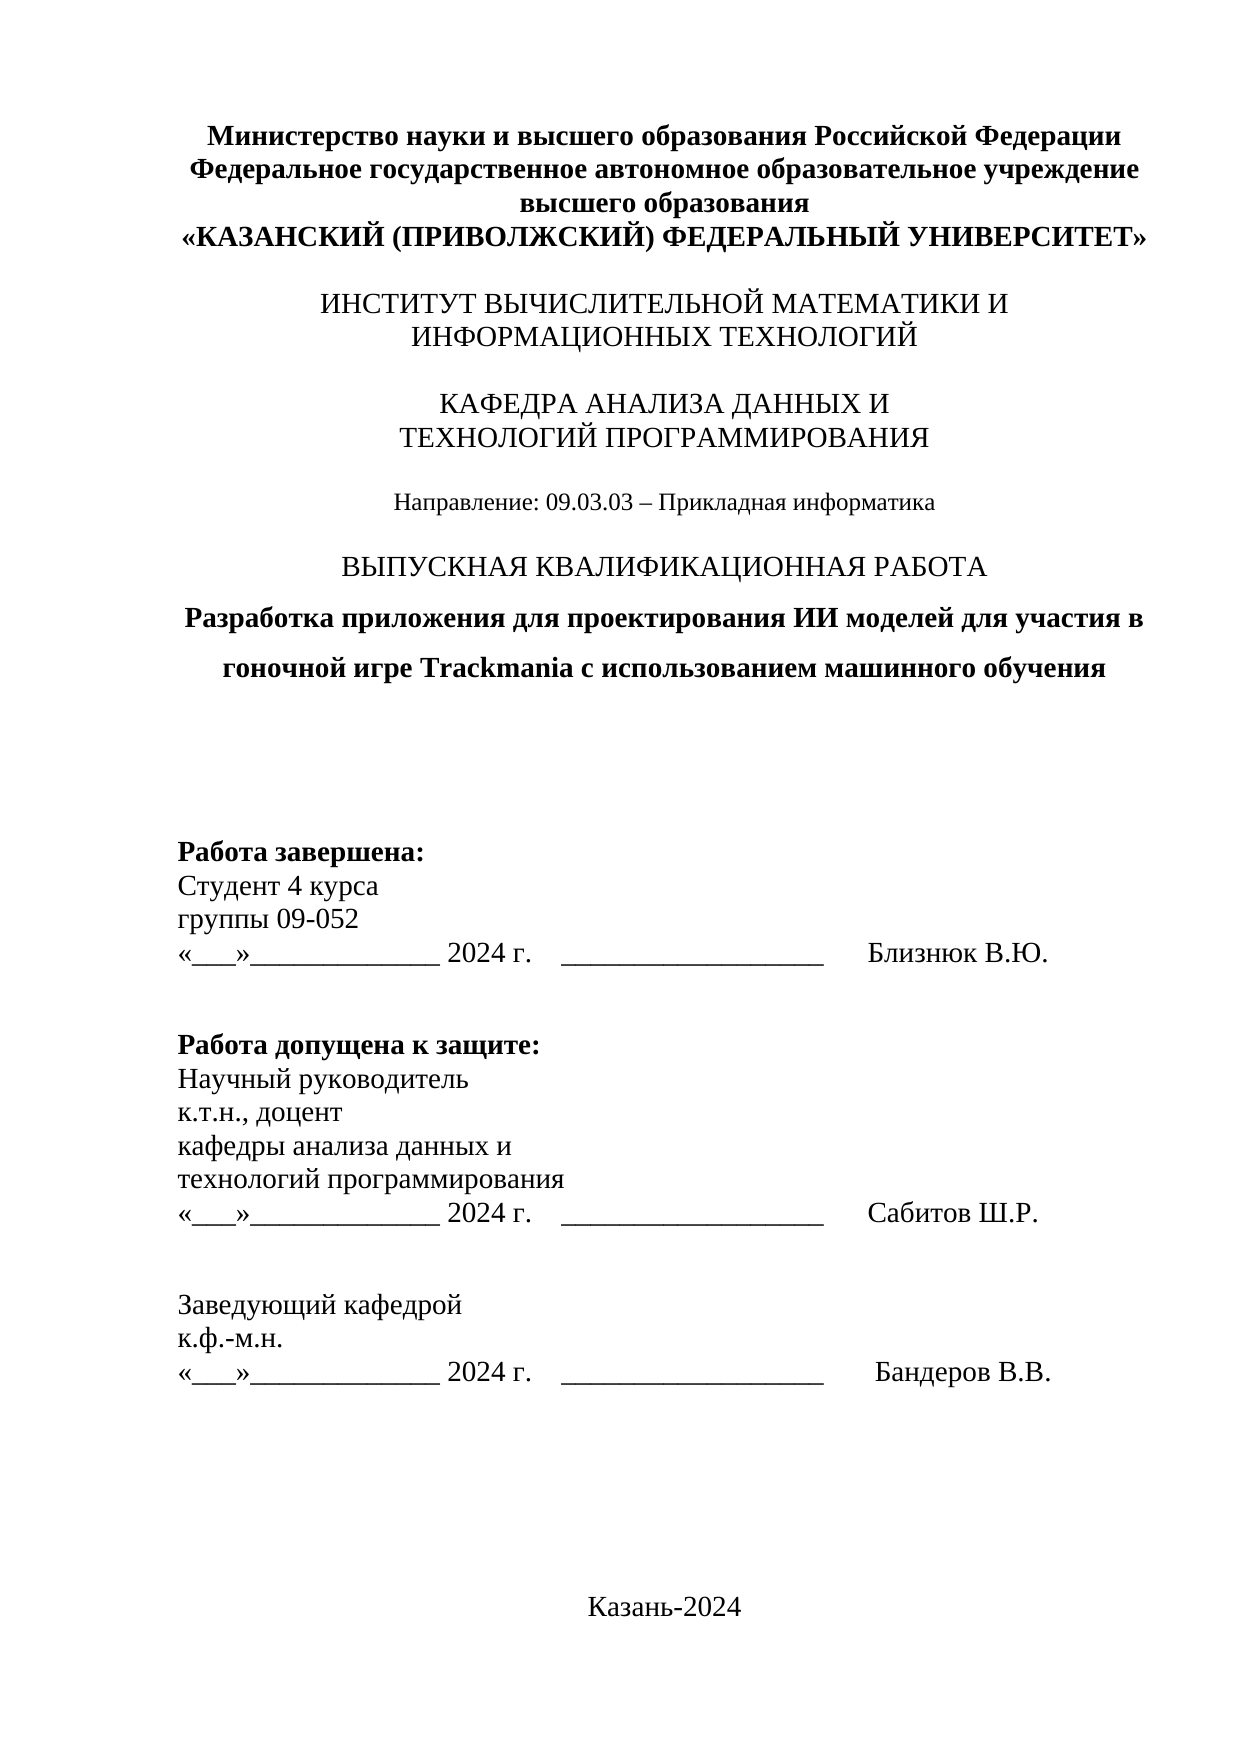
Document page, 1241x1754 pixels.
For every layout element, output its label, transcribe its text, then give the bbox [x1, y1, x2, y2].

text Казань-2024 [177, 1589, 1152, 1622]
text КАФЕДРА АНАЛИЗА ДАННЫХ И [177, 386, 1152, 420]
text высшего образования [177, 185, 1152, 219]
text Направление: 09.03.03 – Прикладная информатика [177, 487, 1152, 516]
text Заведующий кафедрой [177, 1287, 1152, 1321]
text к.ф.-м.н. [177, 1321, 1152, 1354]
text Министерство науки и высшего образования Российской Федерации [177, 118, 1152, 152]
text кафедры анализа данных и [177, 1128, 1152, 1161]
text Работа завершена: [177, 834, 1152, 868]
text ИНСТИТУТ ВЫЧИСЛИТЕЛЬНОЙ МАТЕМАТИКИ И [177, 286, 1152, 319]
text к.т.н., доцент [177, 1094, 1152, 1128]
text Студент 4 курса [177, 868, 1152, 902]
text ТЕХНОЛОГИЙ ПРОГРАММИРОВАНИЯ [177, 420, 1152, 453]
text Разработка приложения для проектирования ИИ моделей для участия в гоночной игре Trackmania с использованием машинного обучения [177, 600, 1152, 683]
text технологий программирования [177, 1161, 1152, 1195]
text ВЫПУСКНАЯ КВАЛИФИКАЦИОННАЯ РАБОТА [177, 549, 1152, 583]
text «КАЗАНСКИЙ (ПРИВОЛЖСКИЙ) ФЕДЕРАЛЬНЫЙ УНИВЕРСИТЕТ» [177, 219, 1152, 252]
text группы 09-052 [177, 902, 1152, 935]
text Федеральное государственное автономное образовательное учреждение [177, 152, 1152, 185]
text Работа допущена к защите: [177, 1027, 1152, 1061]
text ИНФОРМАЦИОННЫХ ТЕХНОЛОГИЙ [177, 319, 1152, 353]
text Научный руководитель [177, 1061, 1152, 1094]
text «___»_____________ 2024 г. __________________ Близнюк В.Ю. [177, 935, 1152, 969]
text «___»_____________ 2024 г. __________________ Сабитов Ш.Р. [177, 1195, 1152, 1228]
text «___»_____________ 2024 г. __________________ Бандеров В.В. [177, 1354, 1152, 1388]
